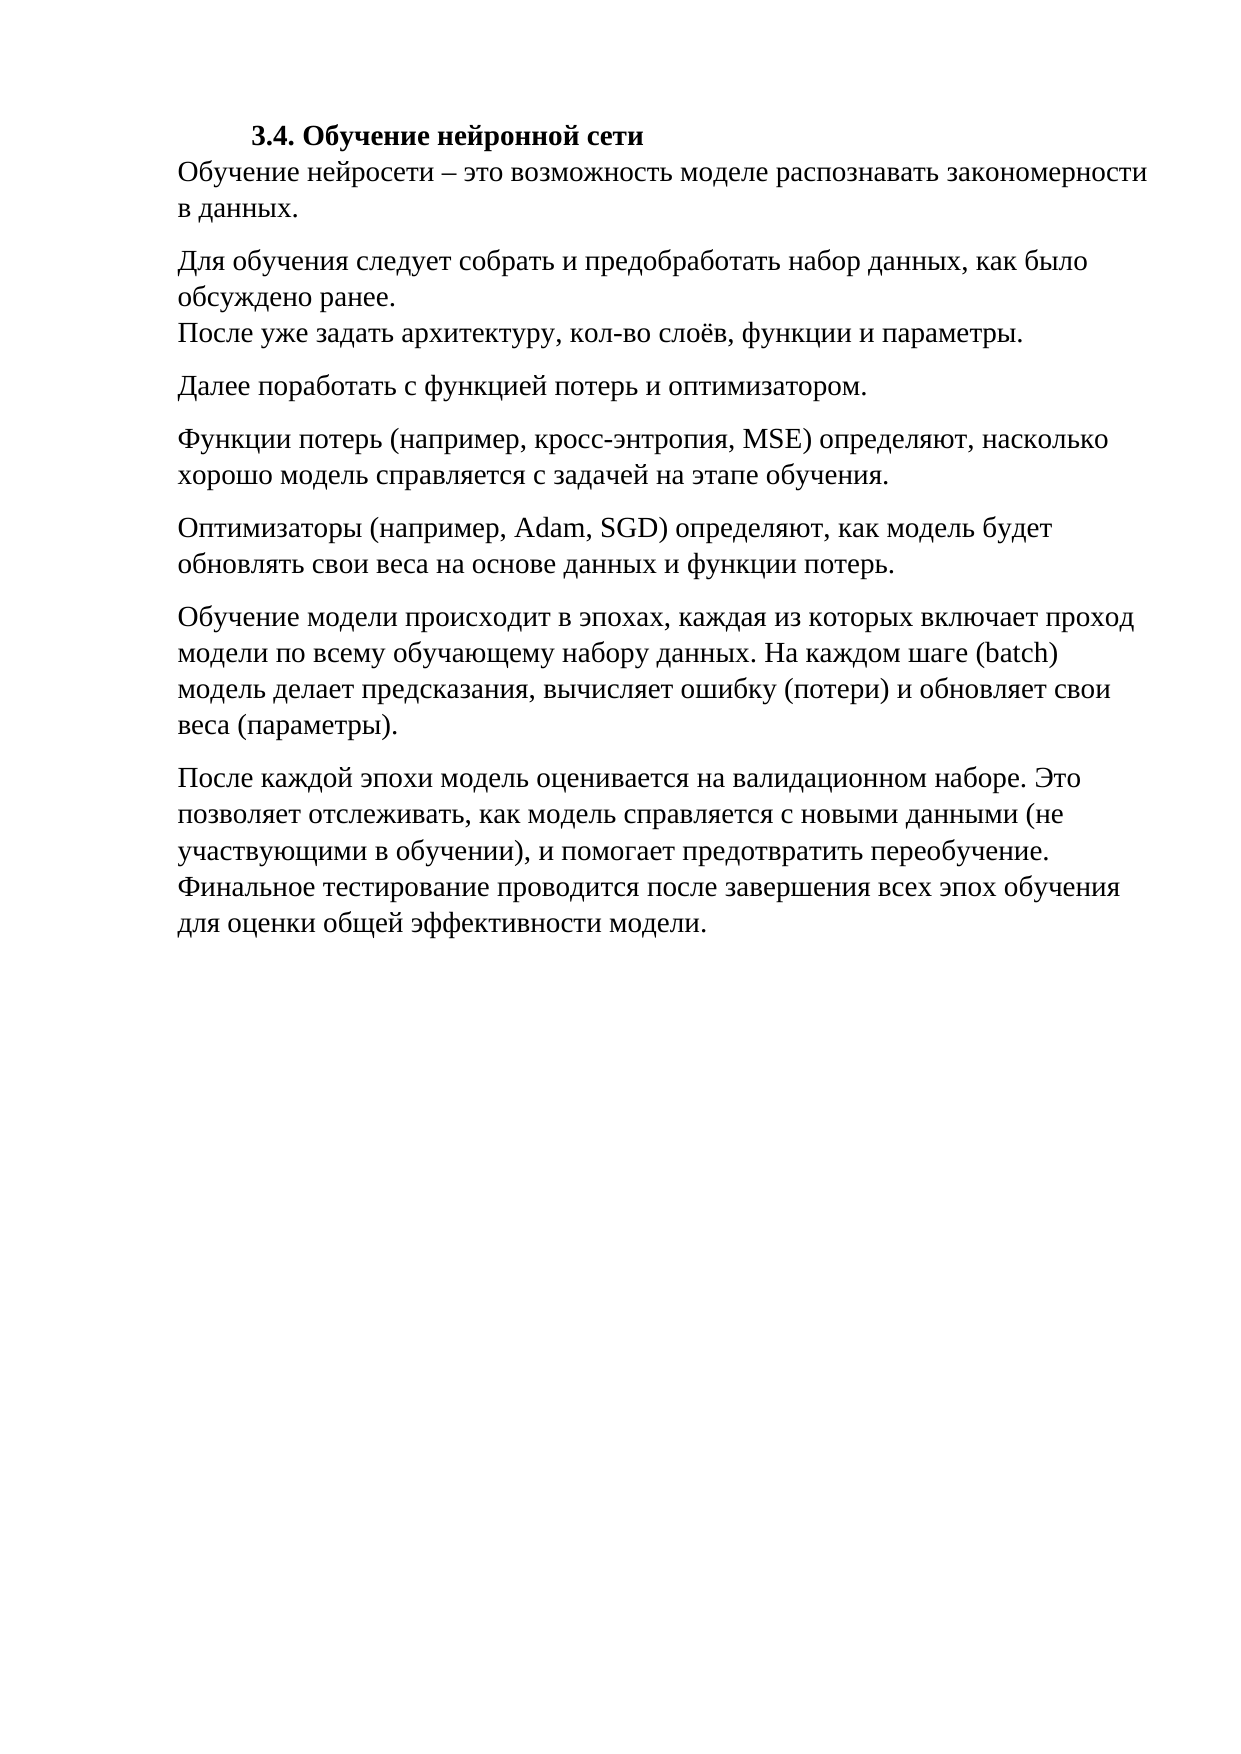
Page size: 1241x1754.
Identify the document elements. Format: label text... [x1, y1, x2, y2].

text Обучение нейросети – это возможность моделе распознавать закономерности в данных. [177, 154, 1152, 224]
text Оптимизаторы (например, Adam, SGD) определяют, как модель будет обновлять свои веса на основе данных и функции потерь. [177, 510, 1152, 580]
text Далее поработать с функцией потерь и оптимизатором. [177, 368, 1152, 402]
text Функции потерь (например, кросс-энтропия, MSE) определяют, насколько хорошо модель справляется с задачей на этапе обучения. [177, 421, 1152, 491]
text Обучение модели происходит в эпохах, каждая из которых включает проход модели по всему обучающему набору данных. На каждом шаге (batch) модель делает предсказания, вычисляет ошибку (потери) и обновляет свои веса (параметры). [177, 599, 1152, 741]
text Для обучения следует собрать и предобработать набор данных, как было обсуждено ранее. После уже задать архитектуру, кол-во слоёв, функции и параметры. [177, 243, 1152, 349]
subtitle 3.4. Обучение нейронной сети [177, 118, 1152, 152]
text После каждой эпохи модель оценивается на валидационном наборе. Это позволяет отслеживать, как модель справляется с новыми данными (не участвующими в обучении), и помогает предотвратить переобучение. Финальное тестирование проводится после завершения всех эпох обучения для оценки общей эффективности модели. [177, 760, 1152, 938]
